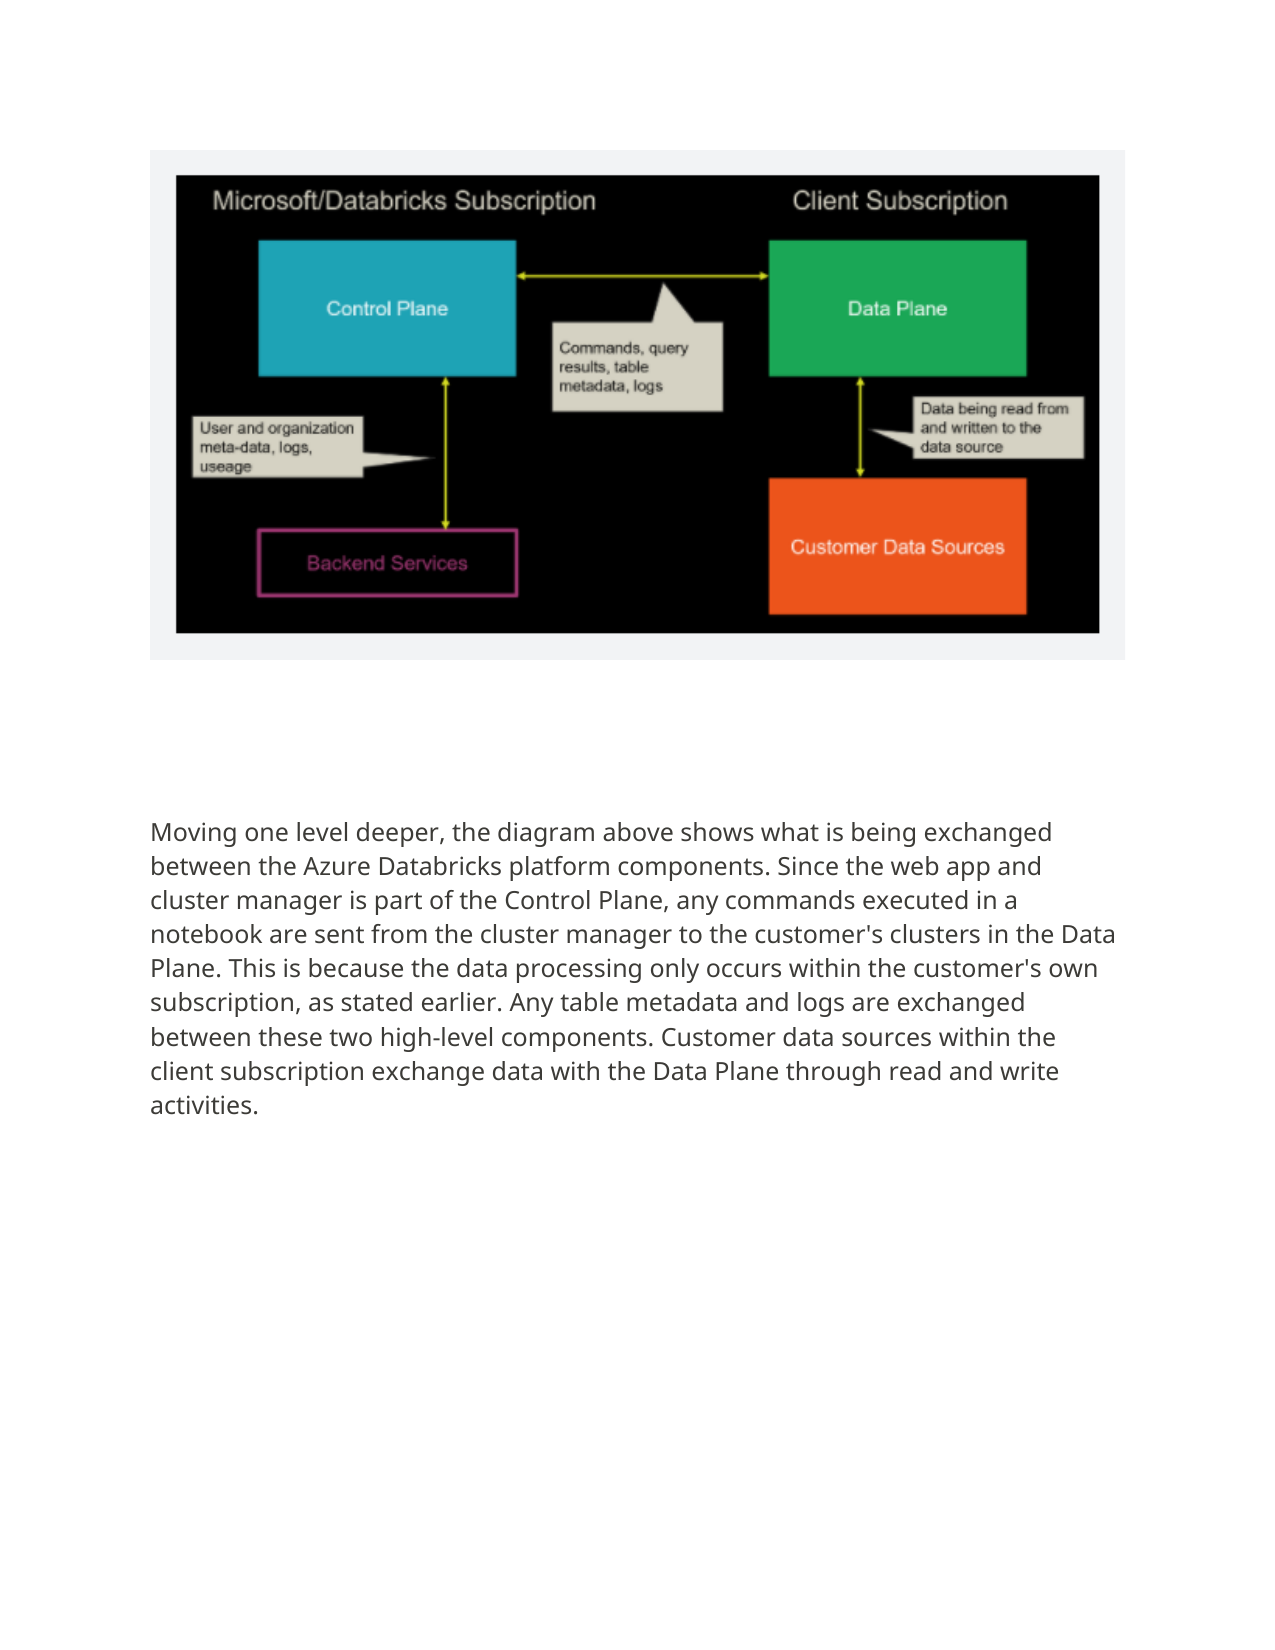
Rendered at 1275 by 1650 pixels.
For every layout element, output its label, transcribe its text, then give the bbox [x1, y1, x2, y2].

picture [150, 150, 1125, 660]
text Moving one level deeper, the diagram above shows what is being exchanged between the Azure Databricks platform components. Since the web app and cluster manager is part of the Control Plane, any commands executed in a notebook are sent from the cluster manager to the customer's clusters in the Data Plane. This is because the data processing only occurs within the customer's own subscription, as stated earlier. Any table metadata and logs are exchanged between these two high-level components. Customer data sources within the client subscription exchange data with the Data Plane through read and write activities. [150, 815, 1125, 1121]
